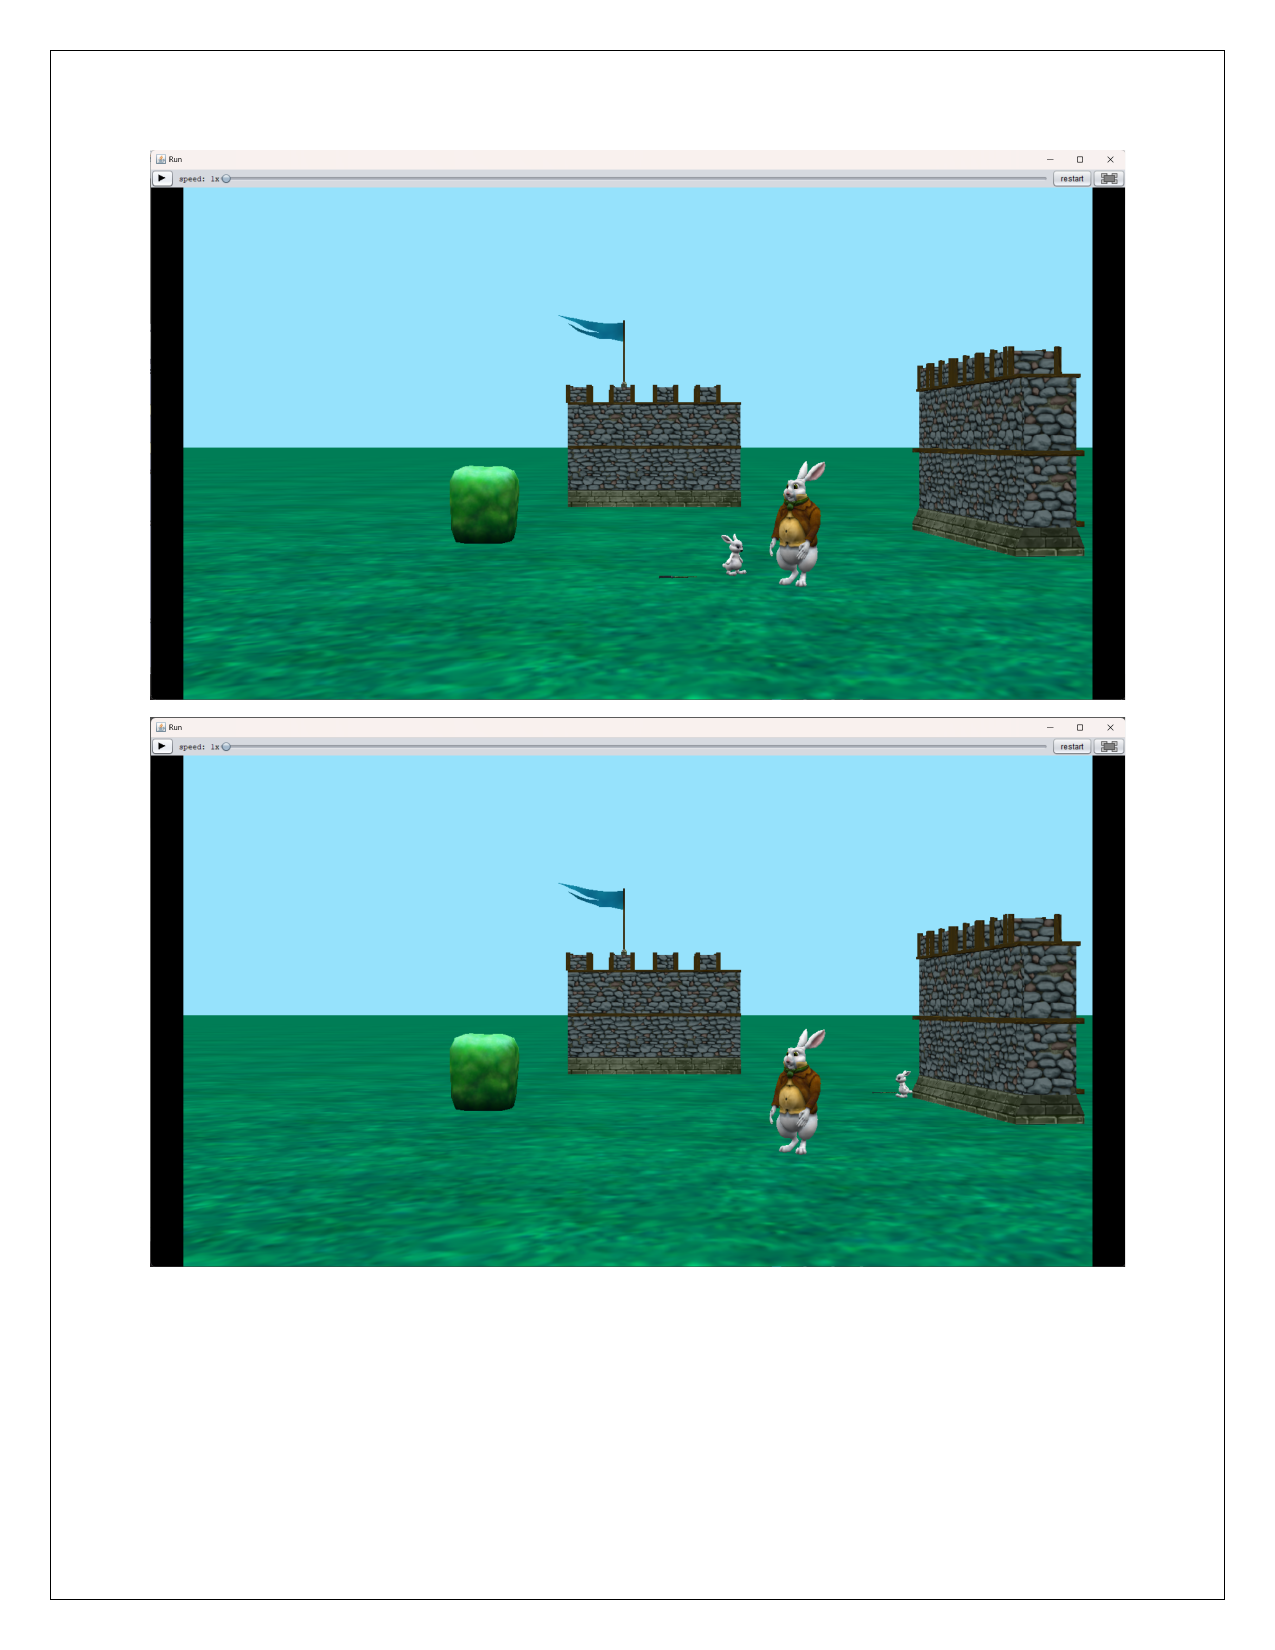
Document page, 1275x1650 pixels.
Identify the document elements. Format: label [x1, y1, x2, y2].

picture [150, 150, 1125, 700]
picture [150, 717, 1125, 1267]
